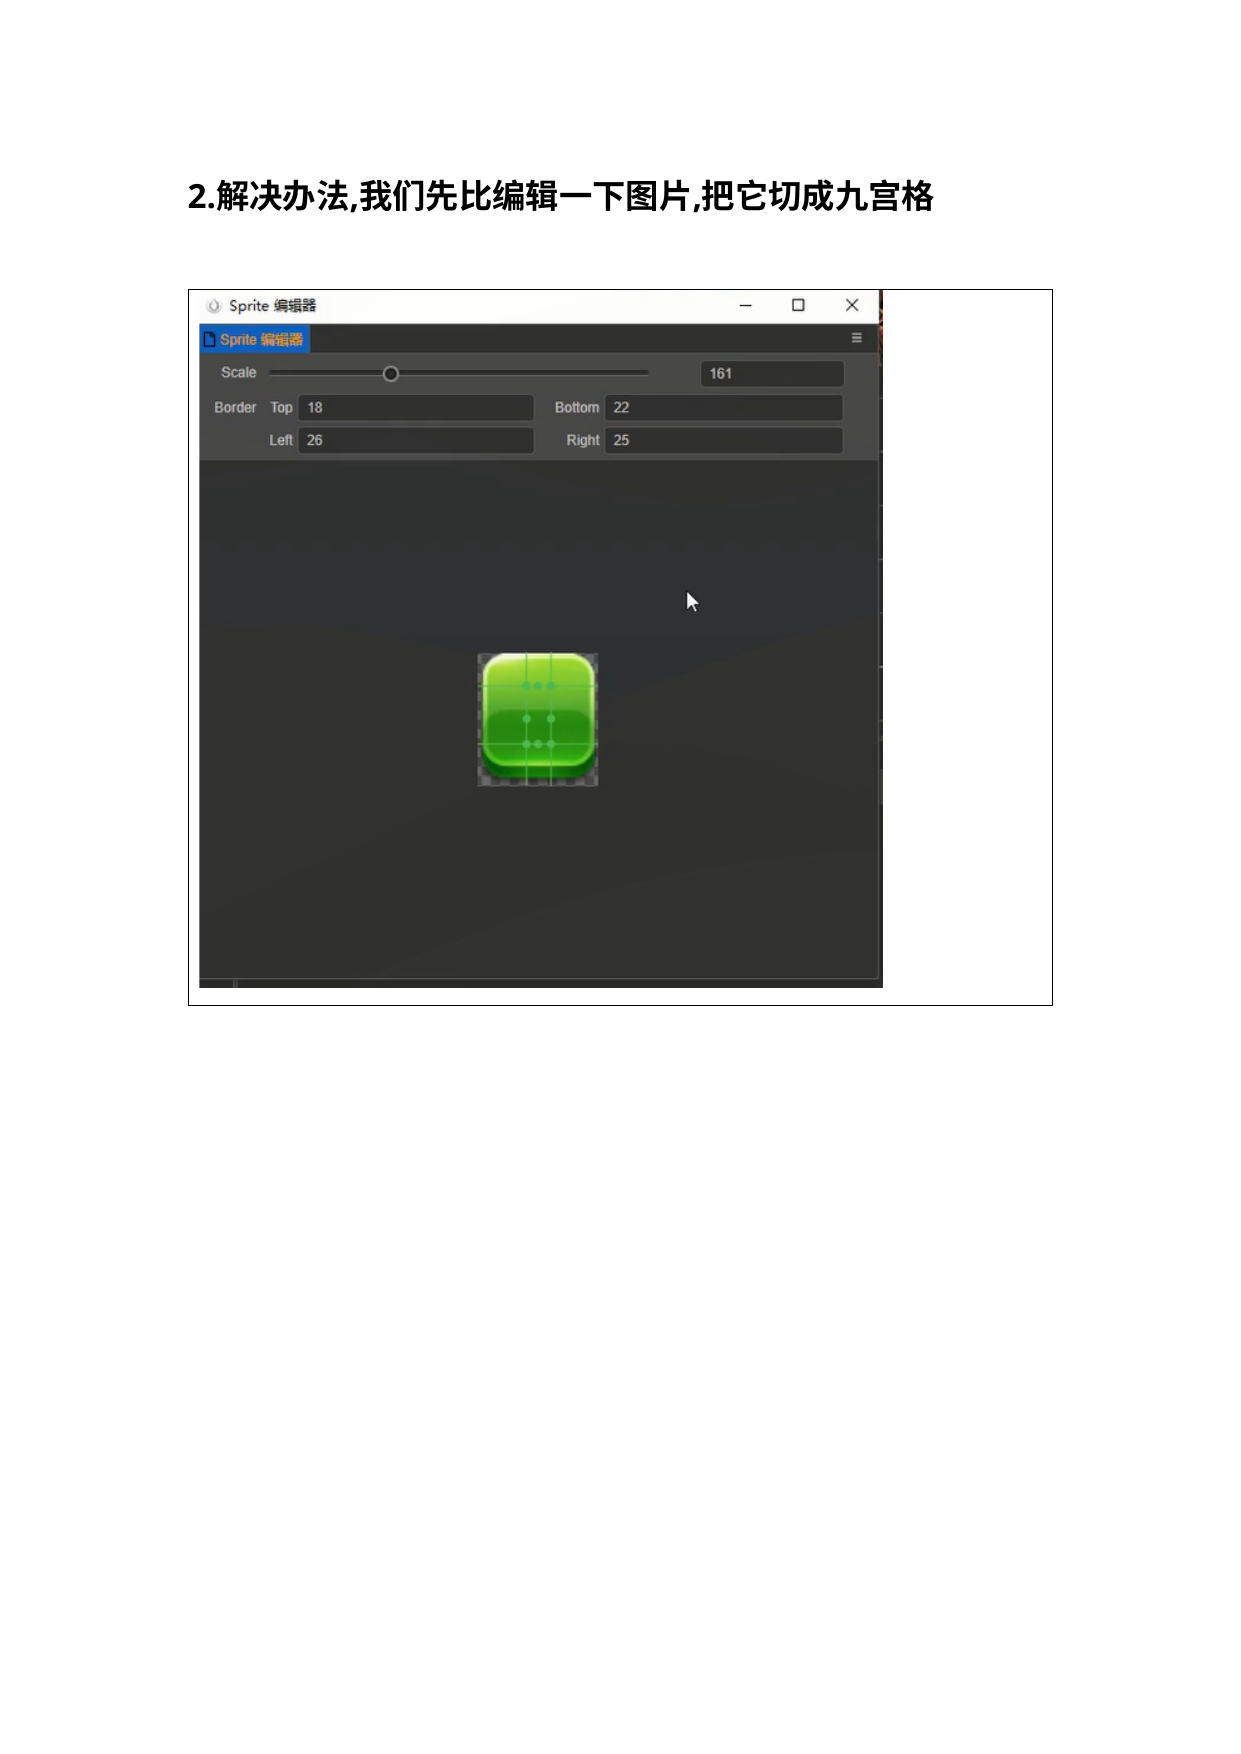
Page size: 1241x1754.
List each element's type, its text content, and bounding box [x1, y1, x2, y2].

subtitle 2.解决办法,我们先比编辑一下图片,把它切成九宫格 [187, 162, 1053, 227]
picture [199, 290, 883, 988]
table_header [189, 290, 1052, 1005]
